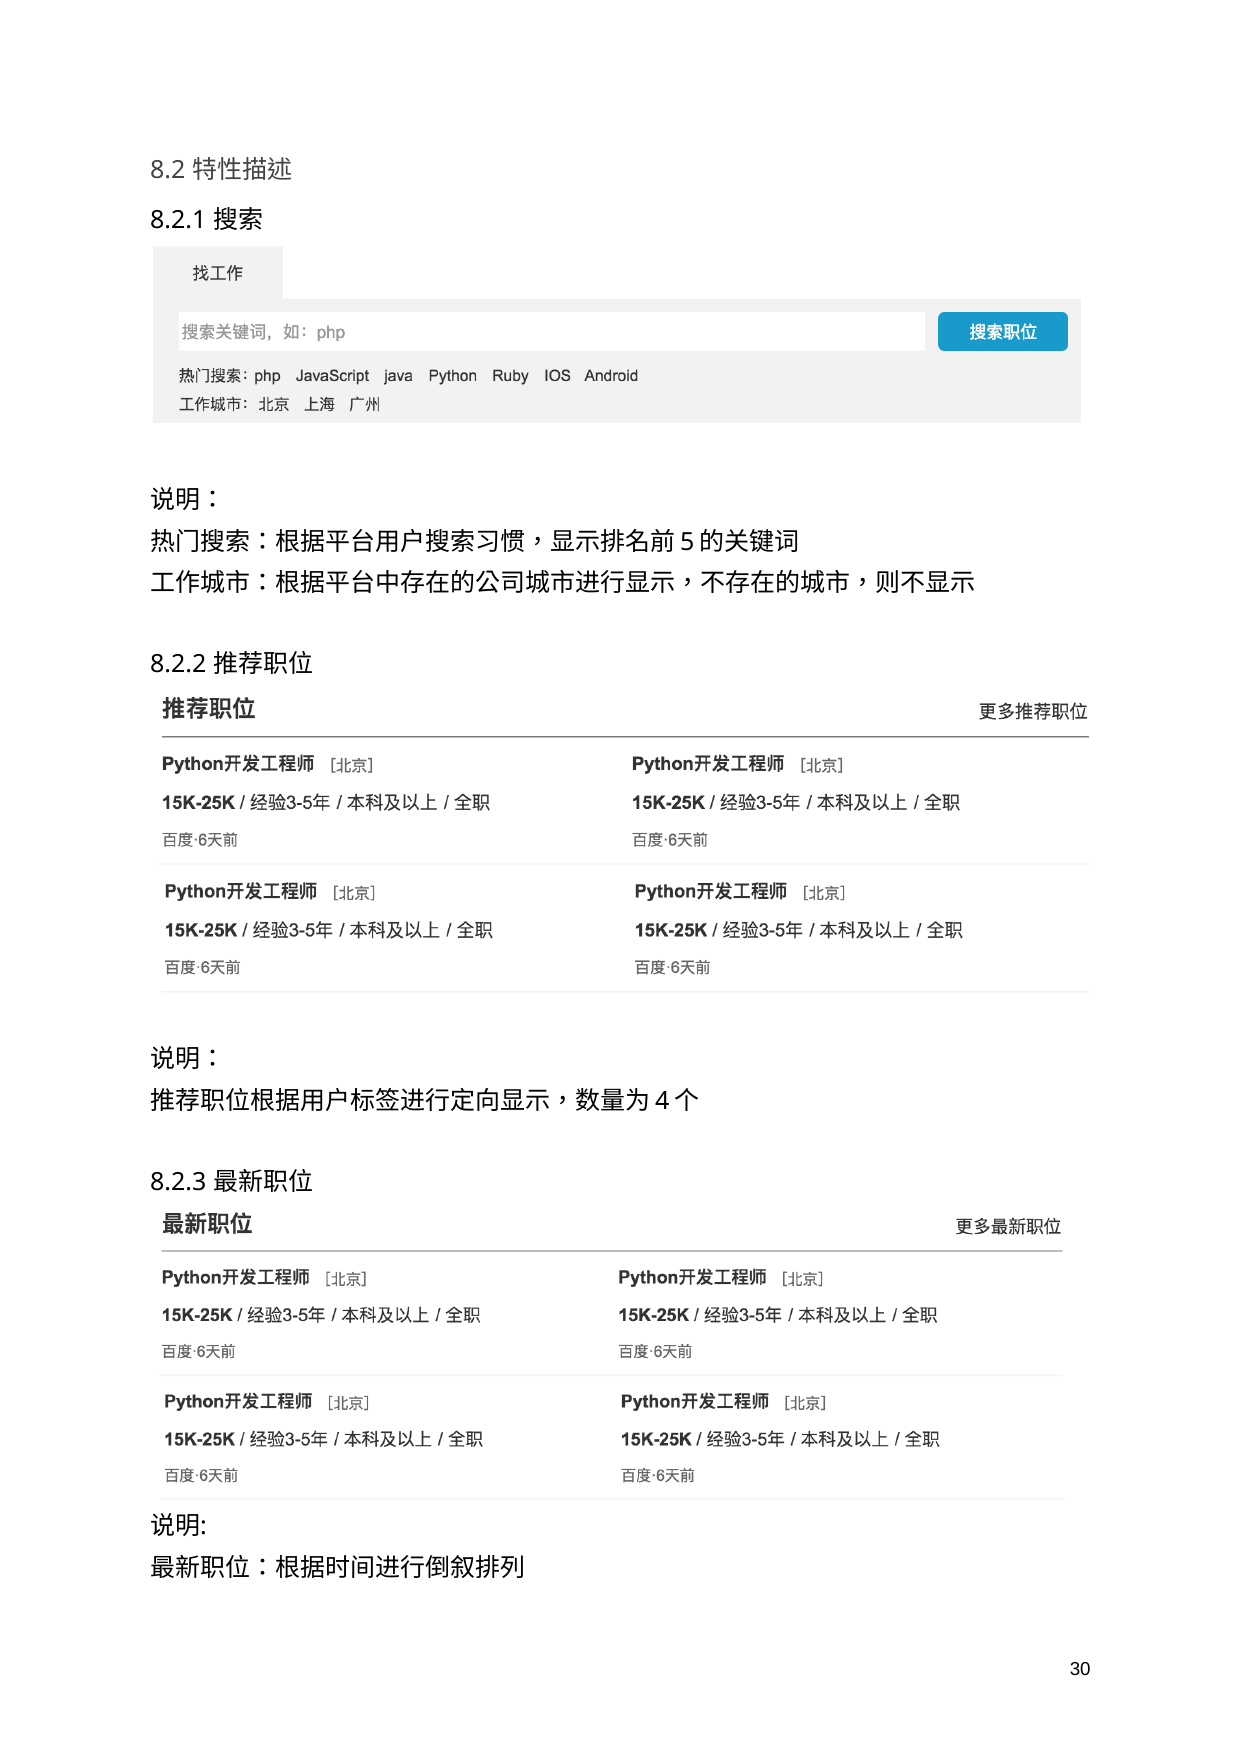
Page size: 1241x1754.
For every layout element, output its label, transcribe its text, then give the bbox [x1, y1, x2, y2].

text 说明： [150, 1038, 1090, 1075]
text 说明： [150, 479, 1090, 516]
text 8.2.1 搜索 [150, 200, 1090, 236]
text 8.2.2 推荐职位 [150, 644, 1090, 680]
picture [150, 685, 1090, 1035]
picture [150, 241, 1090, 437]
text 说明: [150, 1505, 1090, 1542]
text 最新职位：根据时间进行倒叙排列 [150, 1547, 1090, 1583]
text 推荐职位根据用户标签进行定向显示，数量为4个 [150, 1080, 1090, 1116]
subtitle 8.2 特性描述 [150, 150, 1090, 186]
text 工作城市：根据平台中存在的公司城市进行显示，不存在的城市，则不显示 [150, 563, 1090, 599]
text 8.2.3 最新职位 [150, 1161, 1090, 1197]
picture [150, 1202, 1090, 1502]
text 热门搜索：根据平台用户搜索习惯，显示排名前5的关键词 [150, 521, 1090, 557]
